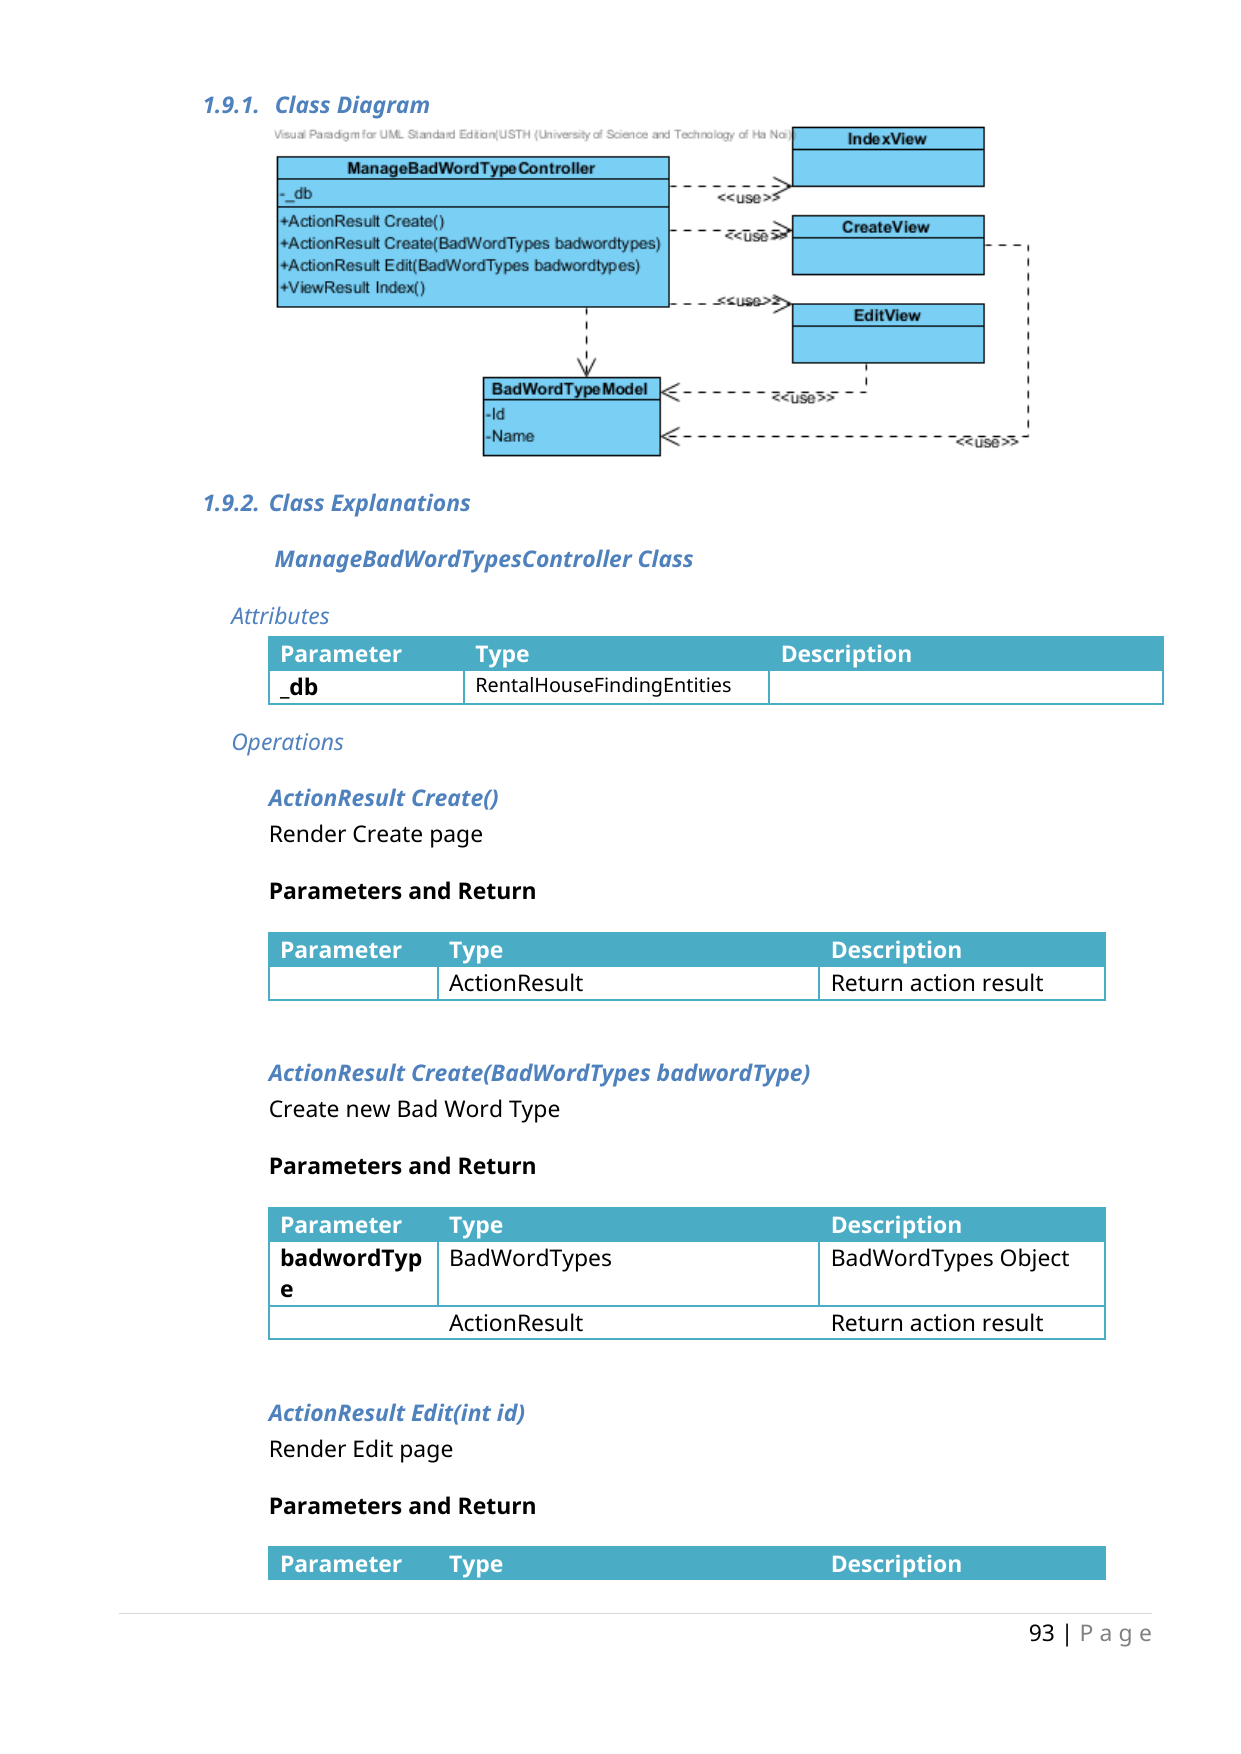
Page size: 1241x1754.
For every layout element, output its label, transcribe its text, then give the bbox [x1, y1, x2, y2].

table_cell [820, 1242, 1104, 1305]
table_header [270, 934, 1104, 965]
text Render Create page [268, 818, 1152, 849]
subtitle ActionResult Create(BadWordTypes badwordType) [268, 1057, 1152, 1088]
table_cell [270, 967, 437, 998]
subtitle Class Diagram [231, 88, 1152, 120]
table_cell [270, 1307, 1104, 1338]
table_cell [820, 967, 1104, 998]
text Create new Bad Word Type [268, 1093, 1152, 1124]
subtitle Operations [231, 726, 1152, 757]
text Parameters and Return [268, 875, 1152, 906]
subtitle ActionResult Edit(int id) [268, 1397, 1152, 1428]
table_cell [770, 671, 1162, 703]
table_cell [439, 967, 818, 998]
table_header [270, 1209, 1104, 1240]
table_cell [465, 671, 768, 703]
subtitle Attributes [231, 600, 1152, 631]
subtitle ManageBadWordTypesController Class [268, 543, 1152, 574]
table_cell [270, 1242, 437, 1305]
picture [274, 124, 1040, 461]
subtitle Class Explanations [231, 486, 1152, 518]
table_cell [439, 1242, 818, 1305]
text Parameters and Return [268, 1489, 1152, 1521]
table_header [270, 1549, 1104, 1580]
subtitle ActionResult Create() [268, 782, 1152, 813]
text Parameters and Return [268, 1150, 1152, 1181]
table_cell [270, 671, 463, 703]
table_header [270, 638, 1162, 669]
text Render Edit page [268, 1433, 1152, 1464]
